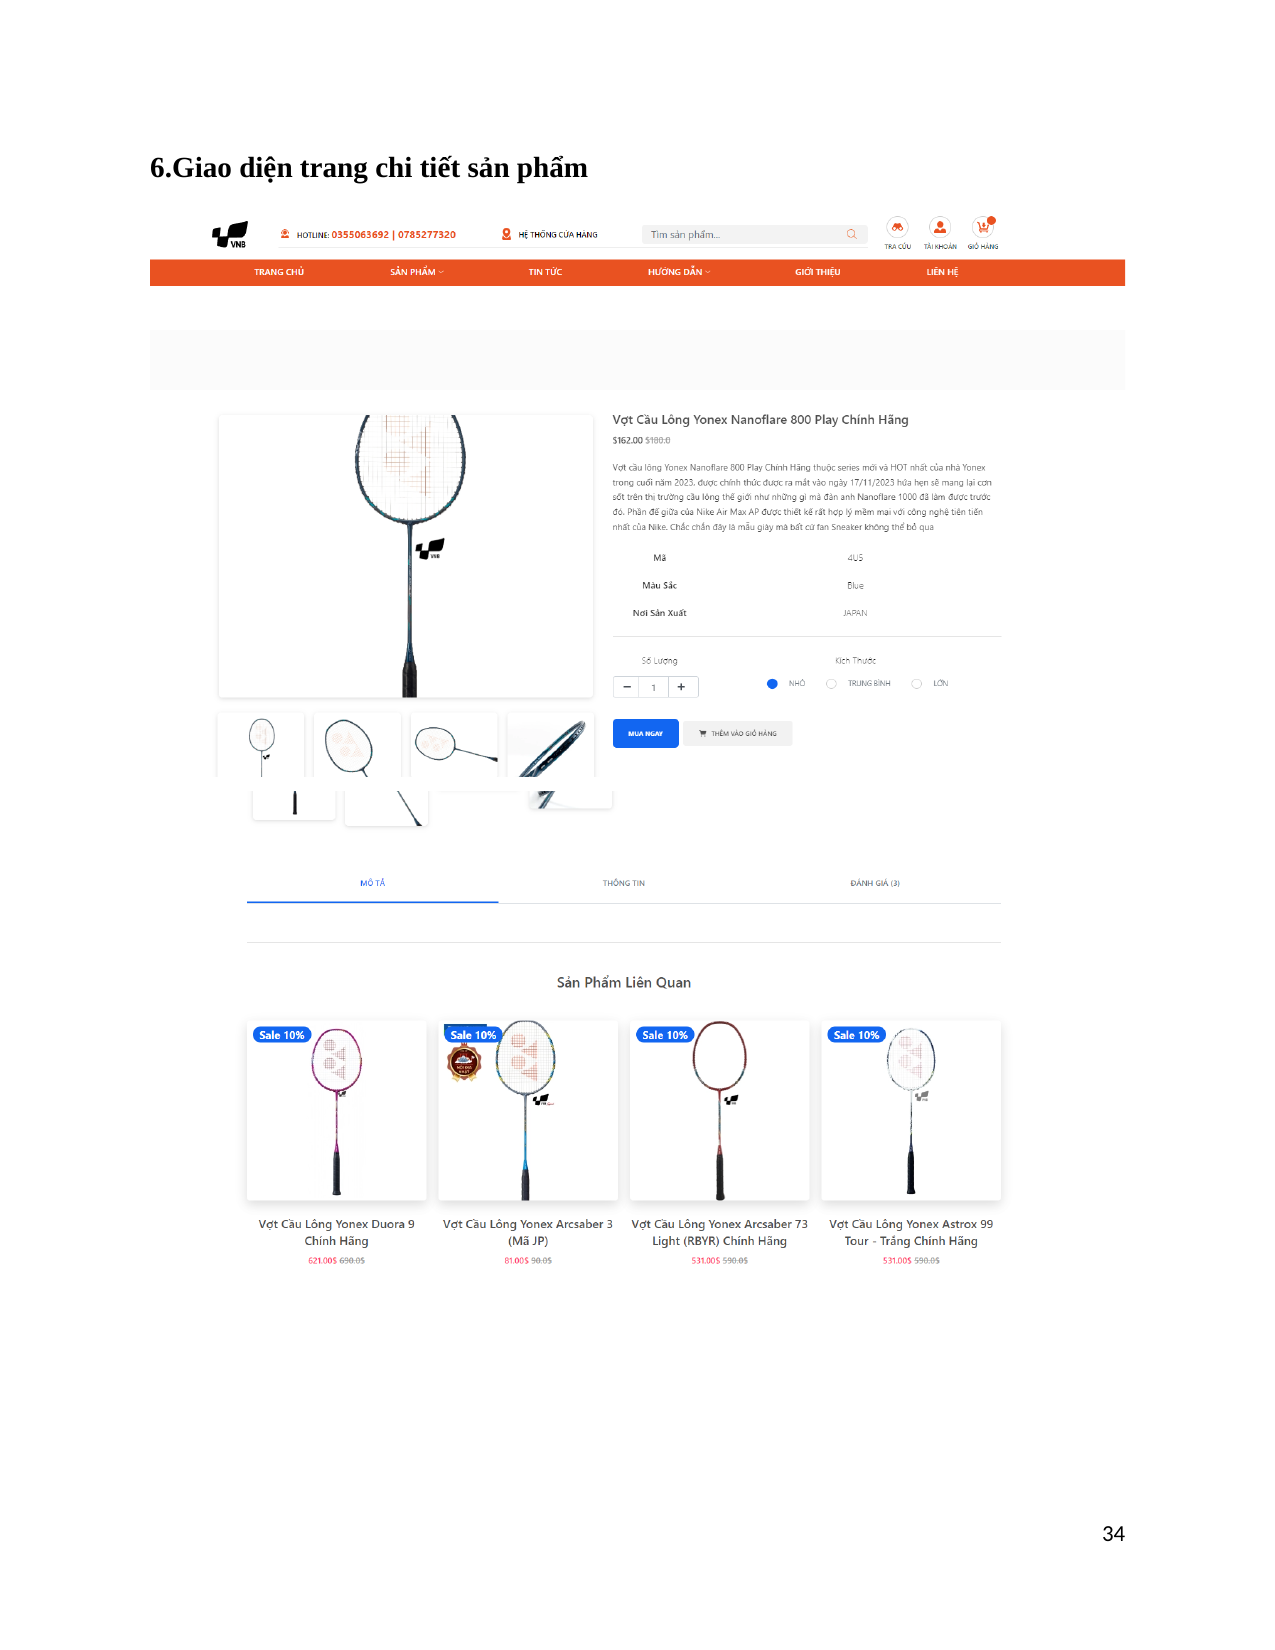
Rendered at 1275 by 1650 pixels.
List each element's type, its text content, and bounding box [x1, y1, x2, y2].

subtitle 6.Giao diện trang chi tiết sản phẩm [150, 150, 1125, 183]
picture [150, 212, 1125, 777]
picture [150, 791, 1125, 1294]
